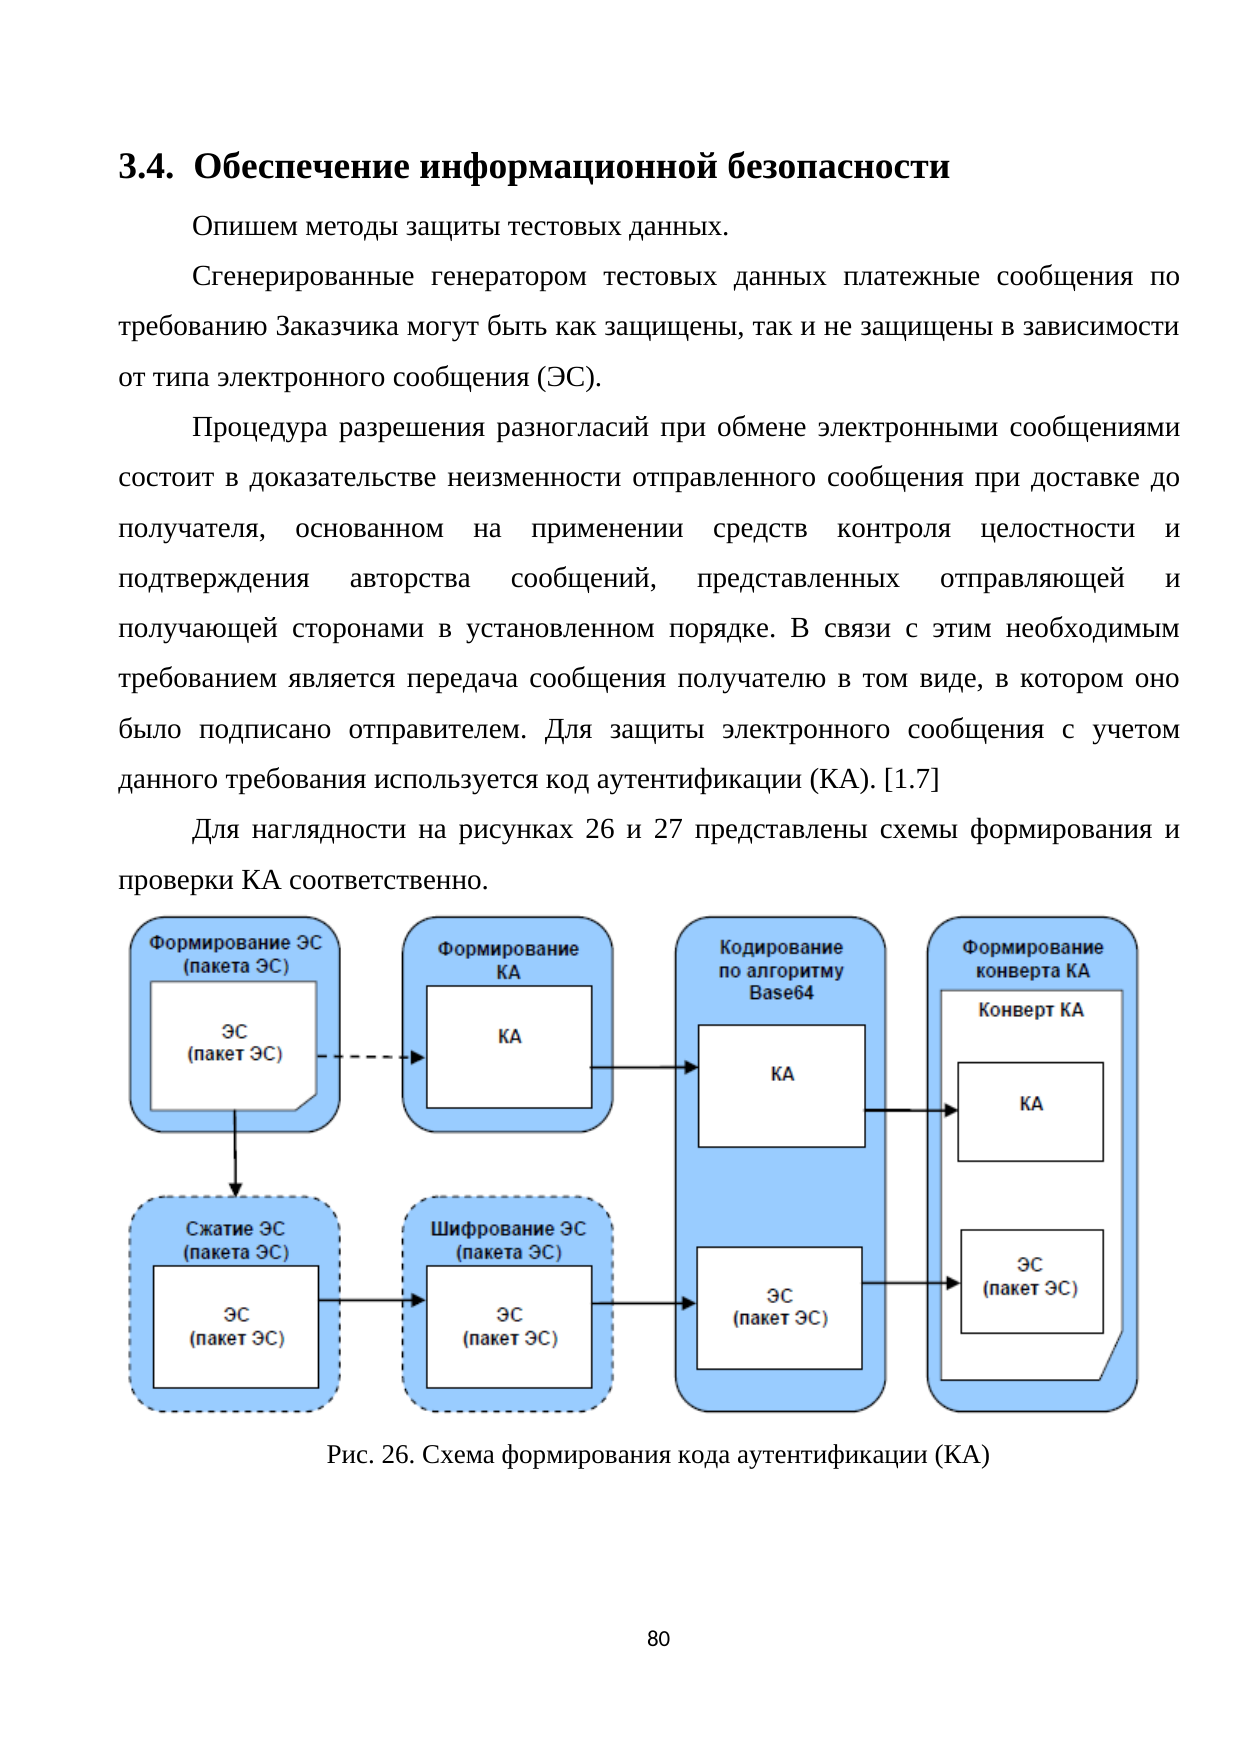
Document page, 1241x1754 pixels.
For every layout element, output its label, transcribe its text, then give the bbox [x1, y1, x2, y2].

text Опишем методы защиты тестовых данных. [118, 208, 1181, 241]
subtitle Обеспечение информационной безопасности [118, 143, 1181, 186]
text Для наглядности на рисунках 26 и 27 представлены схемы формирования и проверки КА соответственно. [118, 812, 1181, 895]
text Процедура разрешения разногласий при обмене электронными сообщениями состоит в доказательстве неизменности отправленного сообщения при доставке до получателя, основанном на применении средств контроля целостности и подтверждения авторства сообщений, представленных отправляющей и получающей сторонами в установленном порядке. В связи с этим необходимым требованием является передача сообщения получателю в том виде, в котором оно было подписано отправителем. Для защиты электронного сообщения с учетом данного требования используется код аутентификации (КА). [1.7] [118, 409, 1181, 795]
text Сгенерированные генератором тестовых данных платежные сообщения по требованию Заказчика могут быть как защищены, так и не защищены в зависимости от типа электронного сообщения (ЭС). [118, 258, 1181, 392]
text Рис. 26. Схема формирования кода аутентификации (КА) [136, 1439, 1181, 1470]
picture [118, 912, 1147, 1425]
